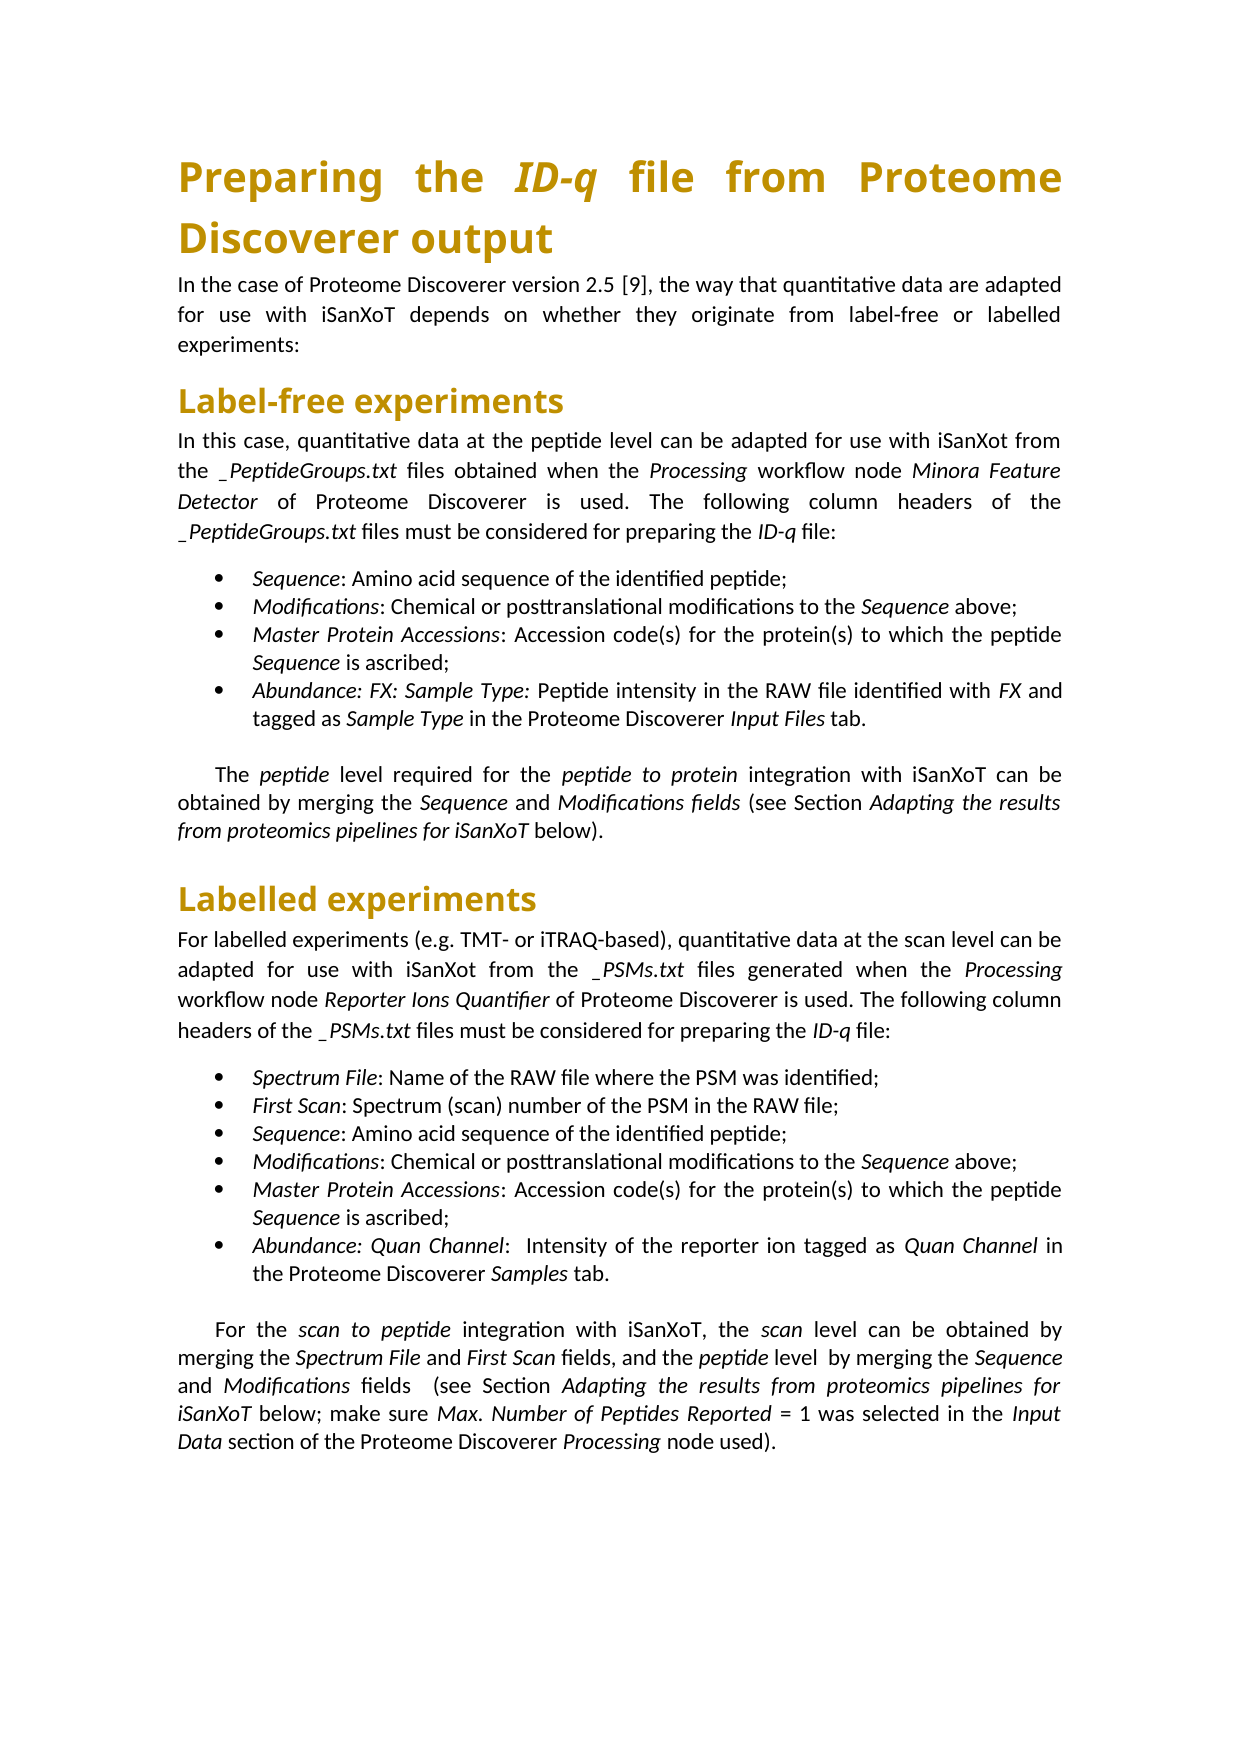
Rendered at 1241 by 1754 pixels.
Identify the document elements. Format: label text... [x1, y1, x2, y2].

text In the case of Proteome Discoverer version 2.5 [9], the way that quantitative data are adapted for use with iSanXoT depends on whether they originate from label-free or labelled experiments: [177, 270, 1063, 358]
list Master Protein Accessions: Accession code(s) for the protein(s) to which the peptide Sequence is ascribed; [215, 620, 1063, 676]
list Sequence: Amino acid sequence of the identified peptide; [215, 564, 1063, 592]
subtitle Labelled experiments [177, 876, 1063, 922]
subtitle Preparing the ID-q file from Proteome Discoverer output [177, 148, 1063, 266]
list Modifications: Chemical or posttranslational modifications to the Sequence above; [215, 592, 1063, 620]
text For the scan to peptide integration with iSanXoT, the scan level can be obtained by merging the Spectrum File and First Scan fields, and the peptide level by merging the Sequence and Modifications fields (see Section Adapting the results from proteomics pipelines for iSanXoT below; make sure Max. Number of Peptides Reported = 1 was selected in the Input Data section of the Proteome Discoverer Processing node used). [177, 1315, 1063, 1455]
list Modifications: Chemical or posttranslational modifications to the Sequence above; [215, 1147, 1063, 1175]
list Abundance: FX: Sample Type: Peptide intensity in the RAW file identified with FX and tagged as Sample Type in the Proteome Discoverer Input Files tab. [215, 676, 1063, 732]
list Abundance: Quan Channel: Intensity of the reporter ion tagged as Quan Channel in the Proteome Discoverer Samples tab. [215, 1231, 1063, 1287]
text The peptide level required for the peptide to protein integration with iSanXoT can be obtained by merging the Sequence and Modifications fields (see Section Adapting the results from proteomics pipelines for iSanXoT below). [177, 760, 1063, 844]
list First Scan: Spectrum (scan) number of the PSM in the RAW file; [215, 1091, 1063, 1119]
list Master Protein Accessions: Accession code(s) for the protein(s) to which the peptide Sequence is ascribed; [215, 1175, 1063, 1231]
list Spectrum File: Name of the RAW file where the PSM was identified; [215, 1063, 1063, 1091]
list Sequence: Amino acid sequence of the identified peptide; [215, 1119, 1063, 1147]
subtitle Label-free experiments [177, 377, 1063, 423]
text For labelled experiments (e.g. TMT- or iTRAQ-based), quantitative data at the scan level can be adapted for use with iSanXot from the _PSMs.txt files generated when the Processing workflow node Reporter Ions Quantifier of Proteome Discoverer is used. The following column headers of the _PSMs.txt files must be considered for preparing the ID-q file: [177, 925, 1063, 1044]
text In this case, quantitative data at the peptide level can be adapted for use with iSanXot from the _PeptideGroups.txt files obtained when the Processing workflow node Minora Feature Detector of Proteome Discoverer is used. The following column headers of the _PeptideGroups.txt files must be considered for preparing the ID-q file: [177, 426, 1063, 545]
